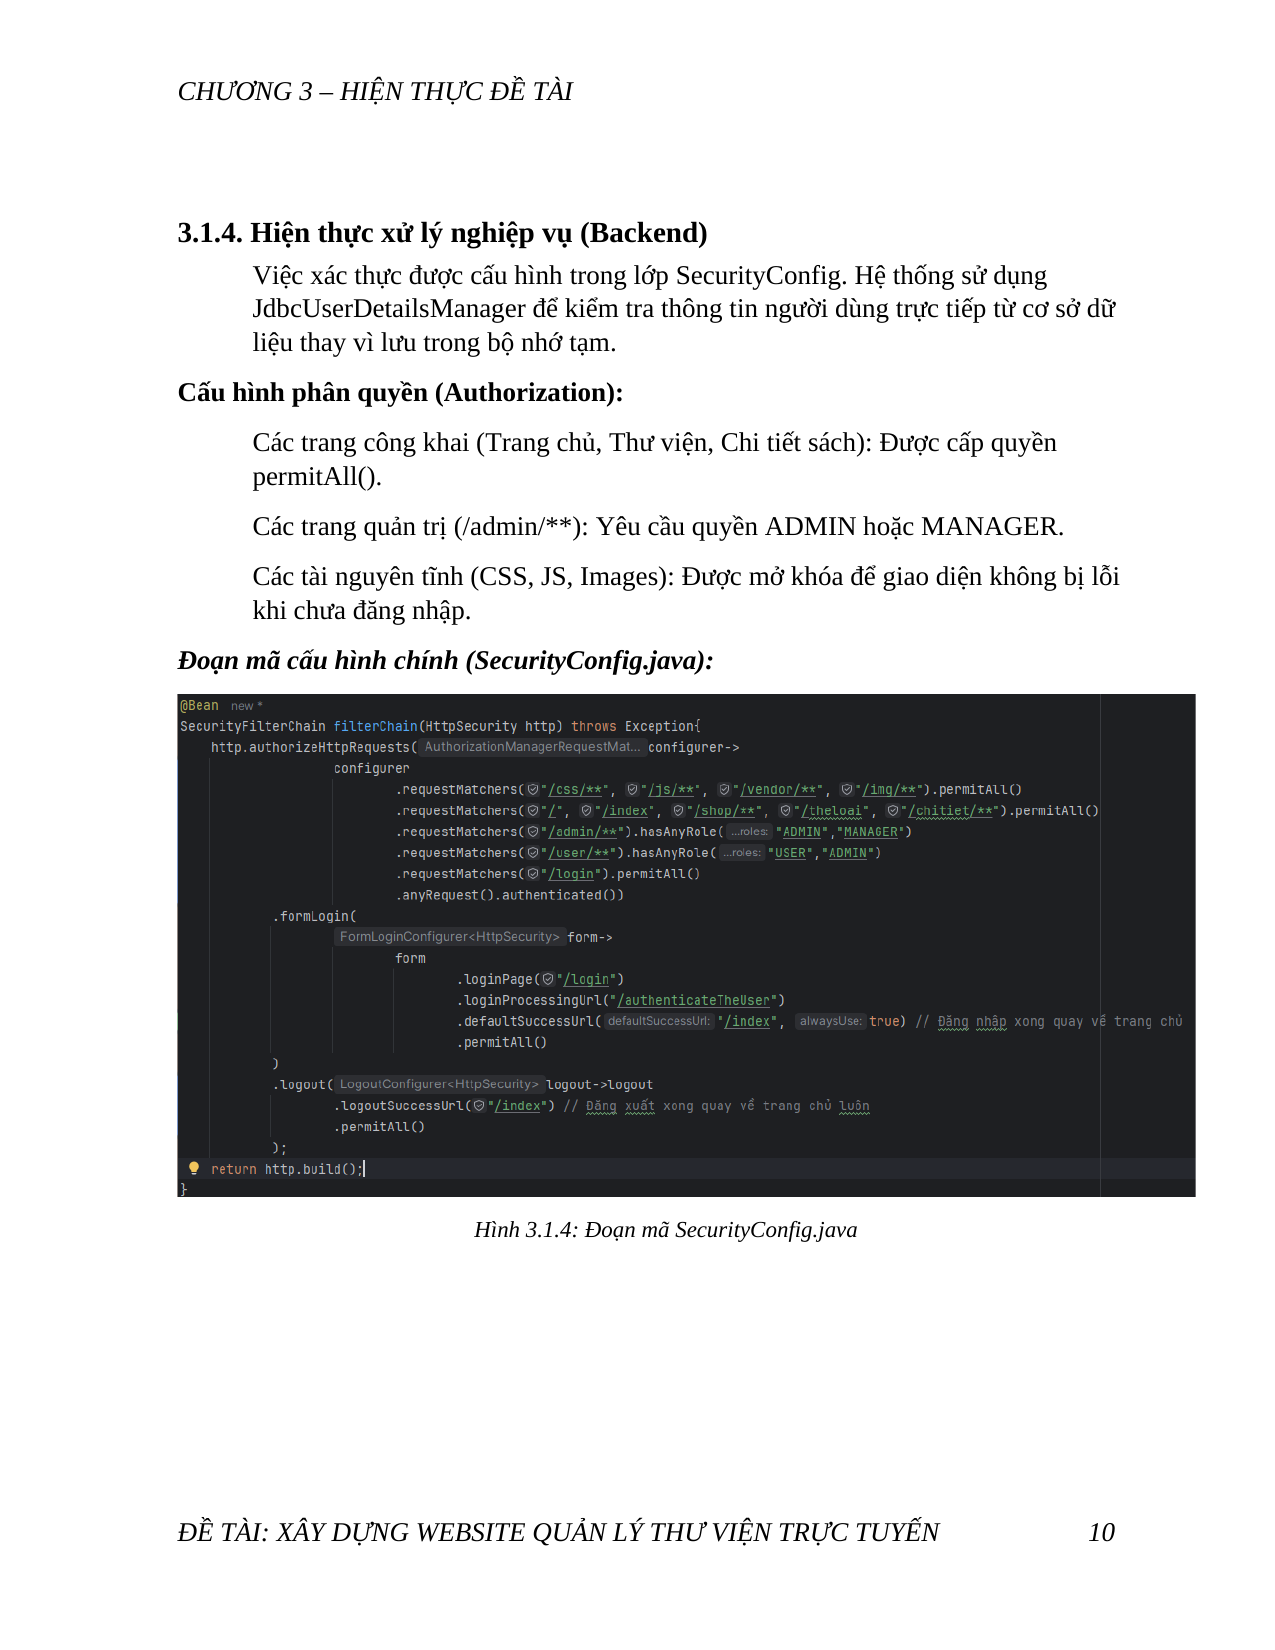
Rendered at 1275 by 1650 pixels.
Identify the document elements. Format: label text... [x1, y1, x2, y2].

text Hình 3.1.4: Đoạn mã SecurityConfig.java [177, 1216, 1157, 1242]
text Cấu hình phân quyền (Authorization): [177, 376, 1157, 407]
text Các trang quản trị (/admin/**): Yêu cầu quyền ADMIN hoặc MANAGER. [252, 510, 1157, 541]
text Đoạn mã cấu hình chính (SecurityConfig.java): [177, 644, 1157, 675]
text Các tài nguyên tĩnh (CSS, JS, Images): Được mở khóa để giao diện không bị lỗi khi chưa đăng nhập. [252, 560, 1157, 625]
subtitle 3.1.4. Hiện thực xử lý nghiệp vụ (Backend) [177, 215, 1157, 249]
picture [177, 694, 1196, 1197]
text Các trang công khai (Trang chủ, Thư viện, Chi tiết sách): Được cấp quyền permitAll(). [252, 426, 1157, 491]
text Việc xác thực được cấu hình trong lớp SecurityConfig. Hệ thống sử dụng JdbcUserDetailsManager để kiểm tra thông tin người dùng trực tiếp từ cơ sở dữ liệu thay vì lưu trong bộ nhớ tạm. [252, 259, 1157, 357]
